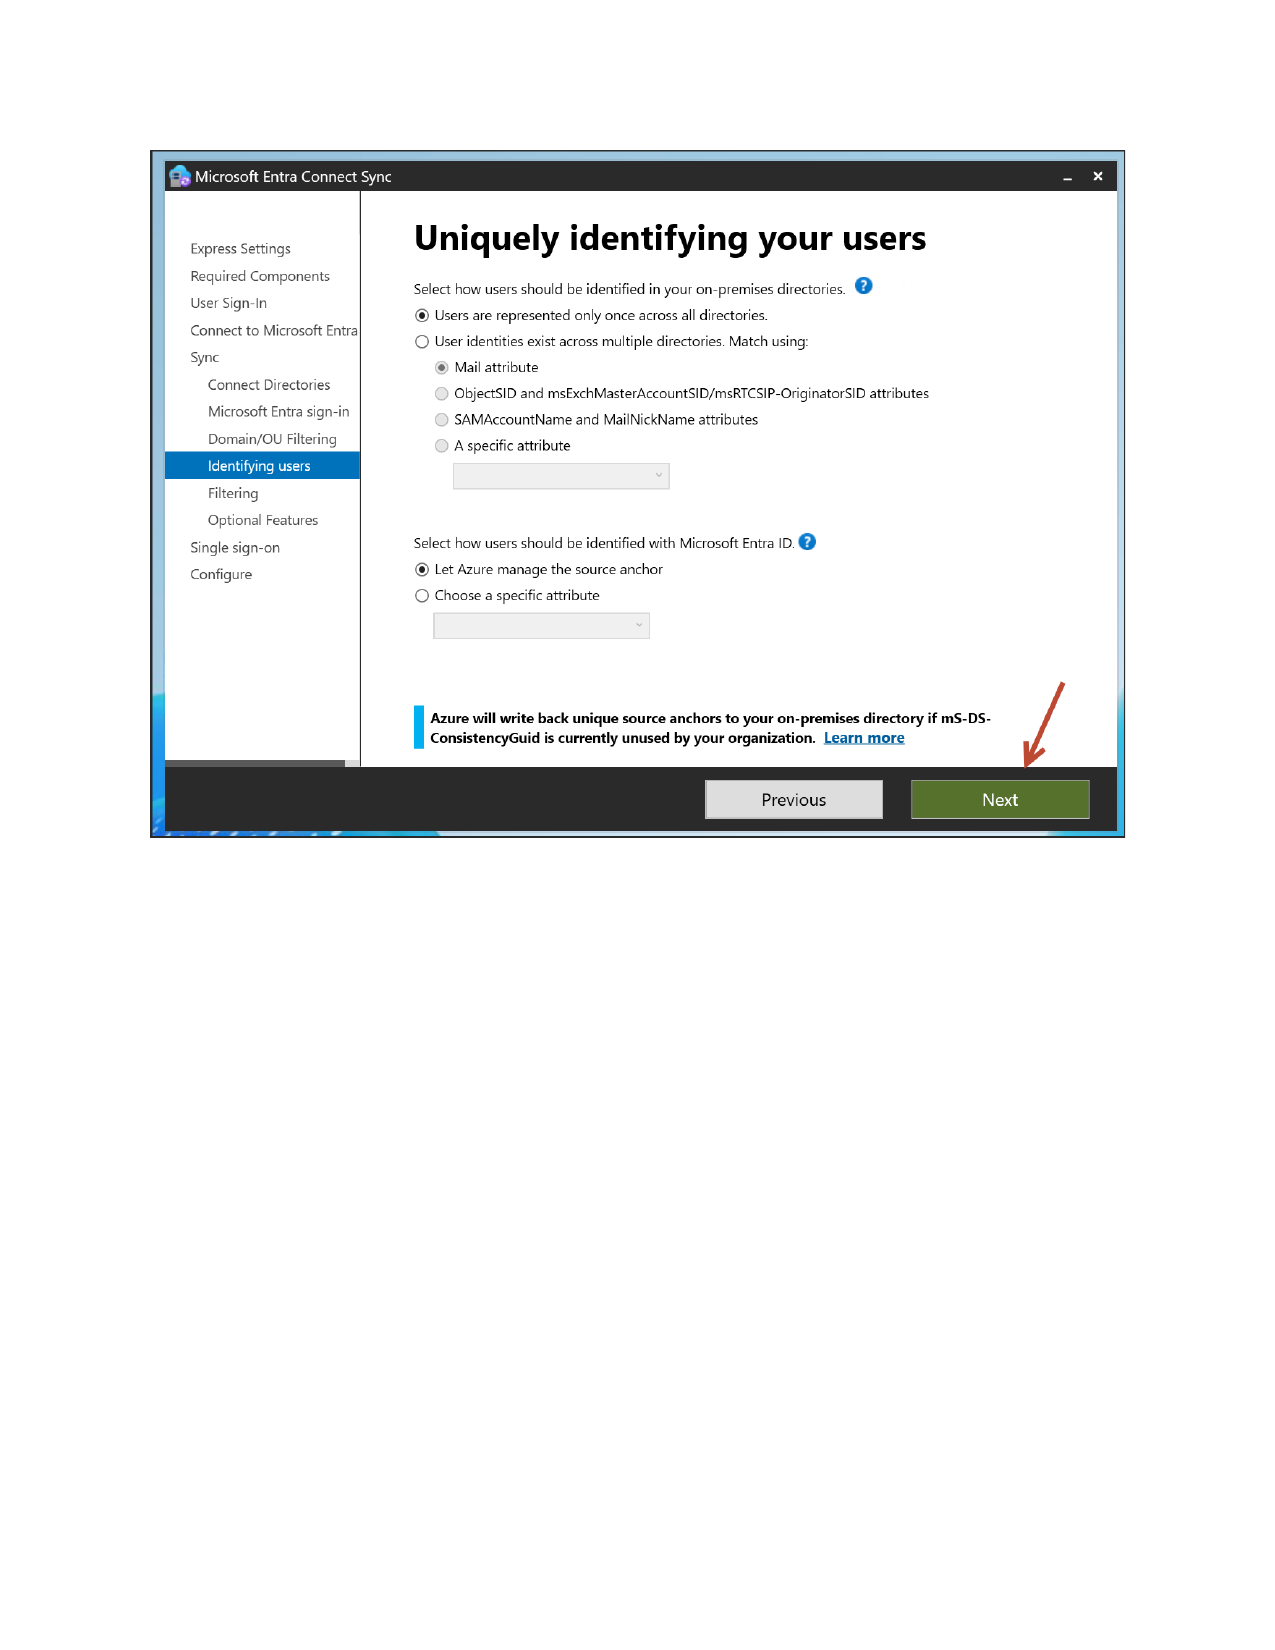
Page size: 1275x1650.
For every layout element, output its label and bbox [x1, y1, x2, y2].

picture [150, 150, 1125, 838]
